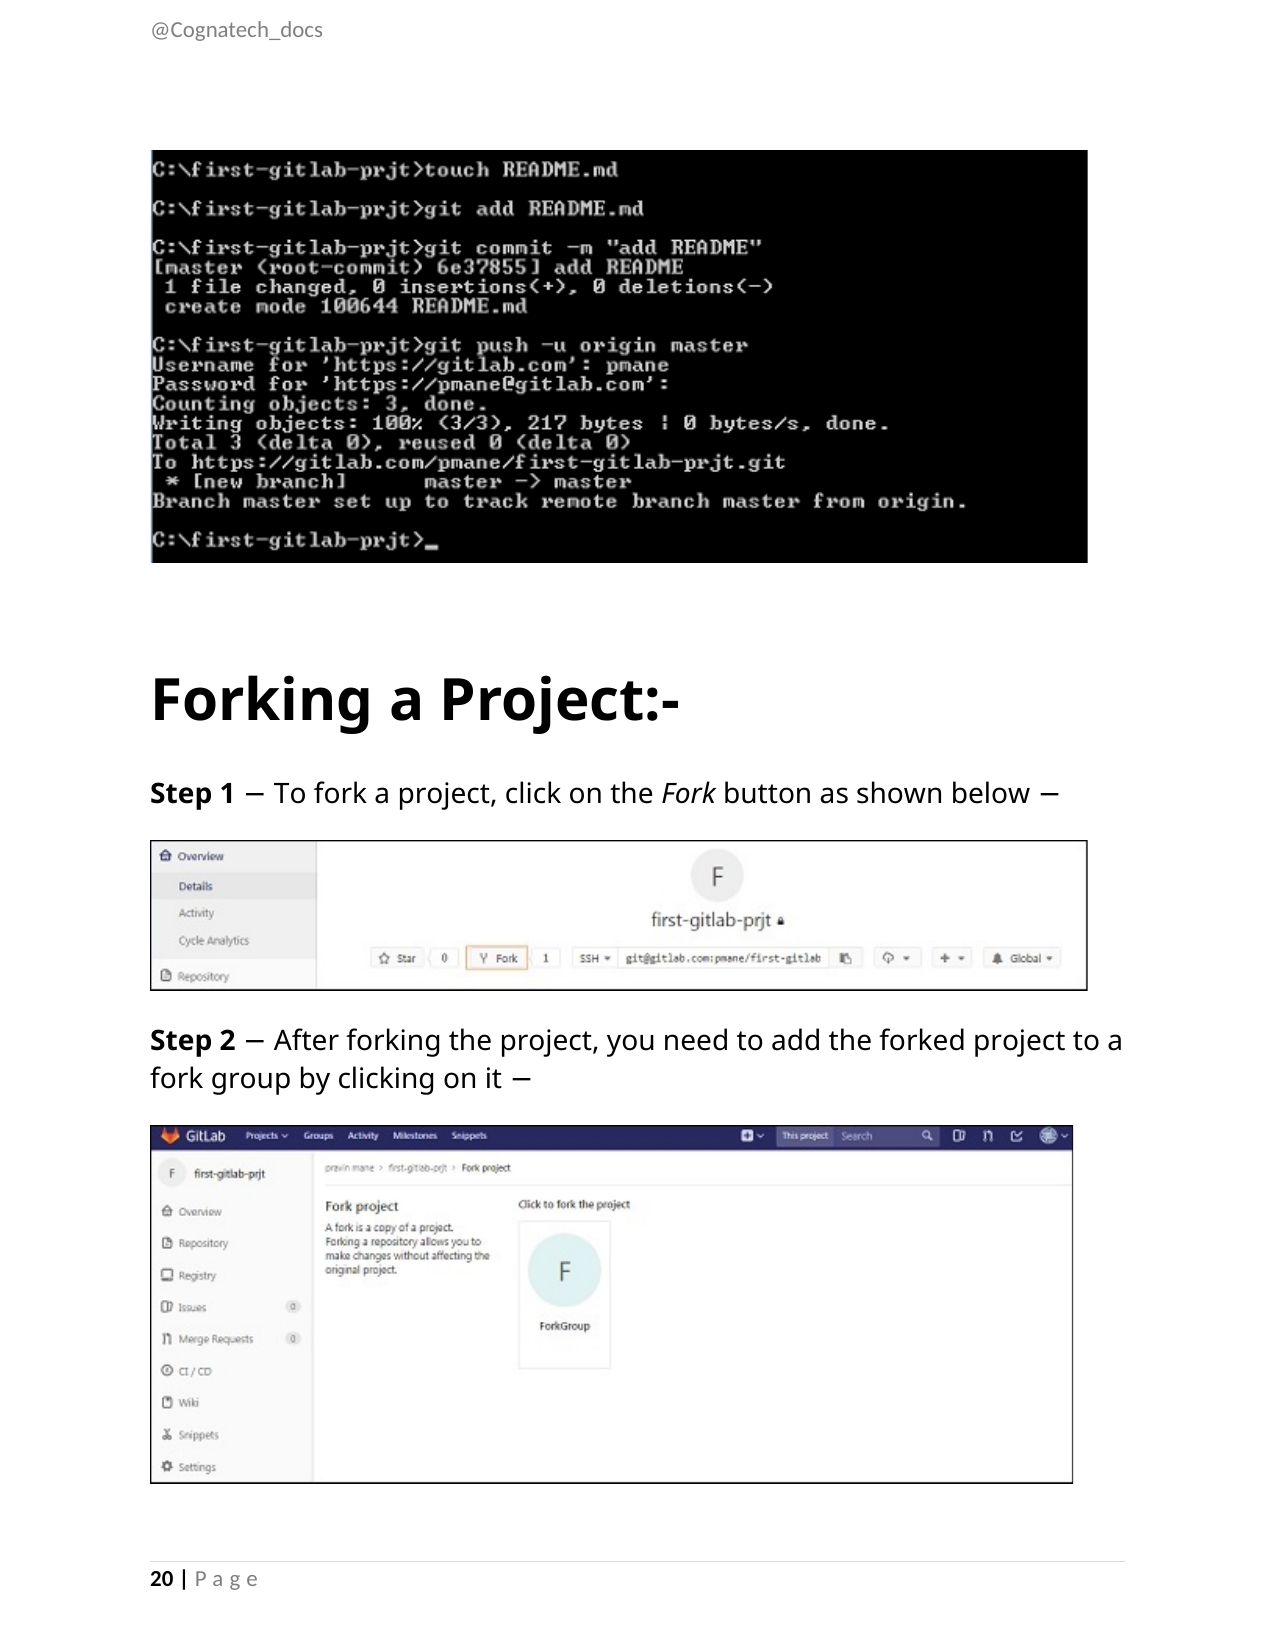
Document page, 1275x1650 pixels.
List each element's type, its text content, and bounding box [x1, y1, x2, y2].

text Step 1 − To fork a project, click on the Fork button as shown below − [150, 773, 1125, 812]
subtitle Forking a Project:- [150, 658, 1125, 738]
picture [150, 150, 1088, 563]
text Step 2 − After forking the project, you need to add the forked project to a fork group by clicking on it − [150, 1020, 1125, 1097]
picture [150, 840, 1088, 991]
picture [150, 1125, 1074, 1484]
